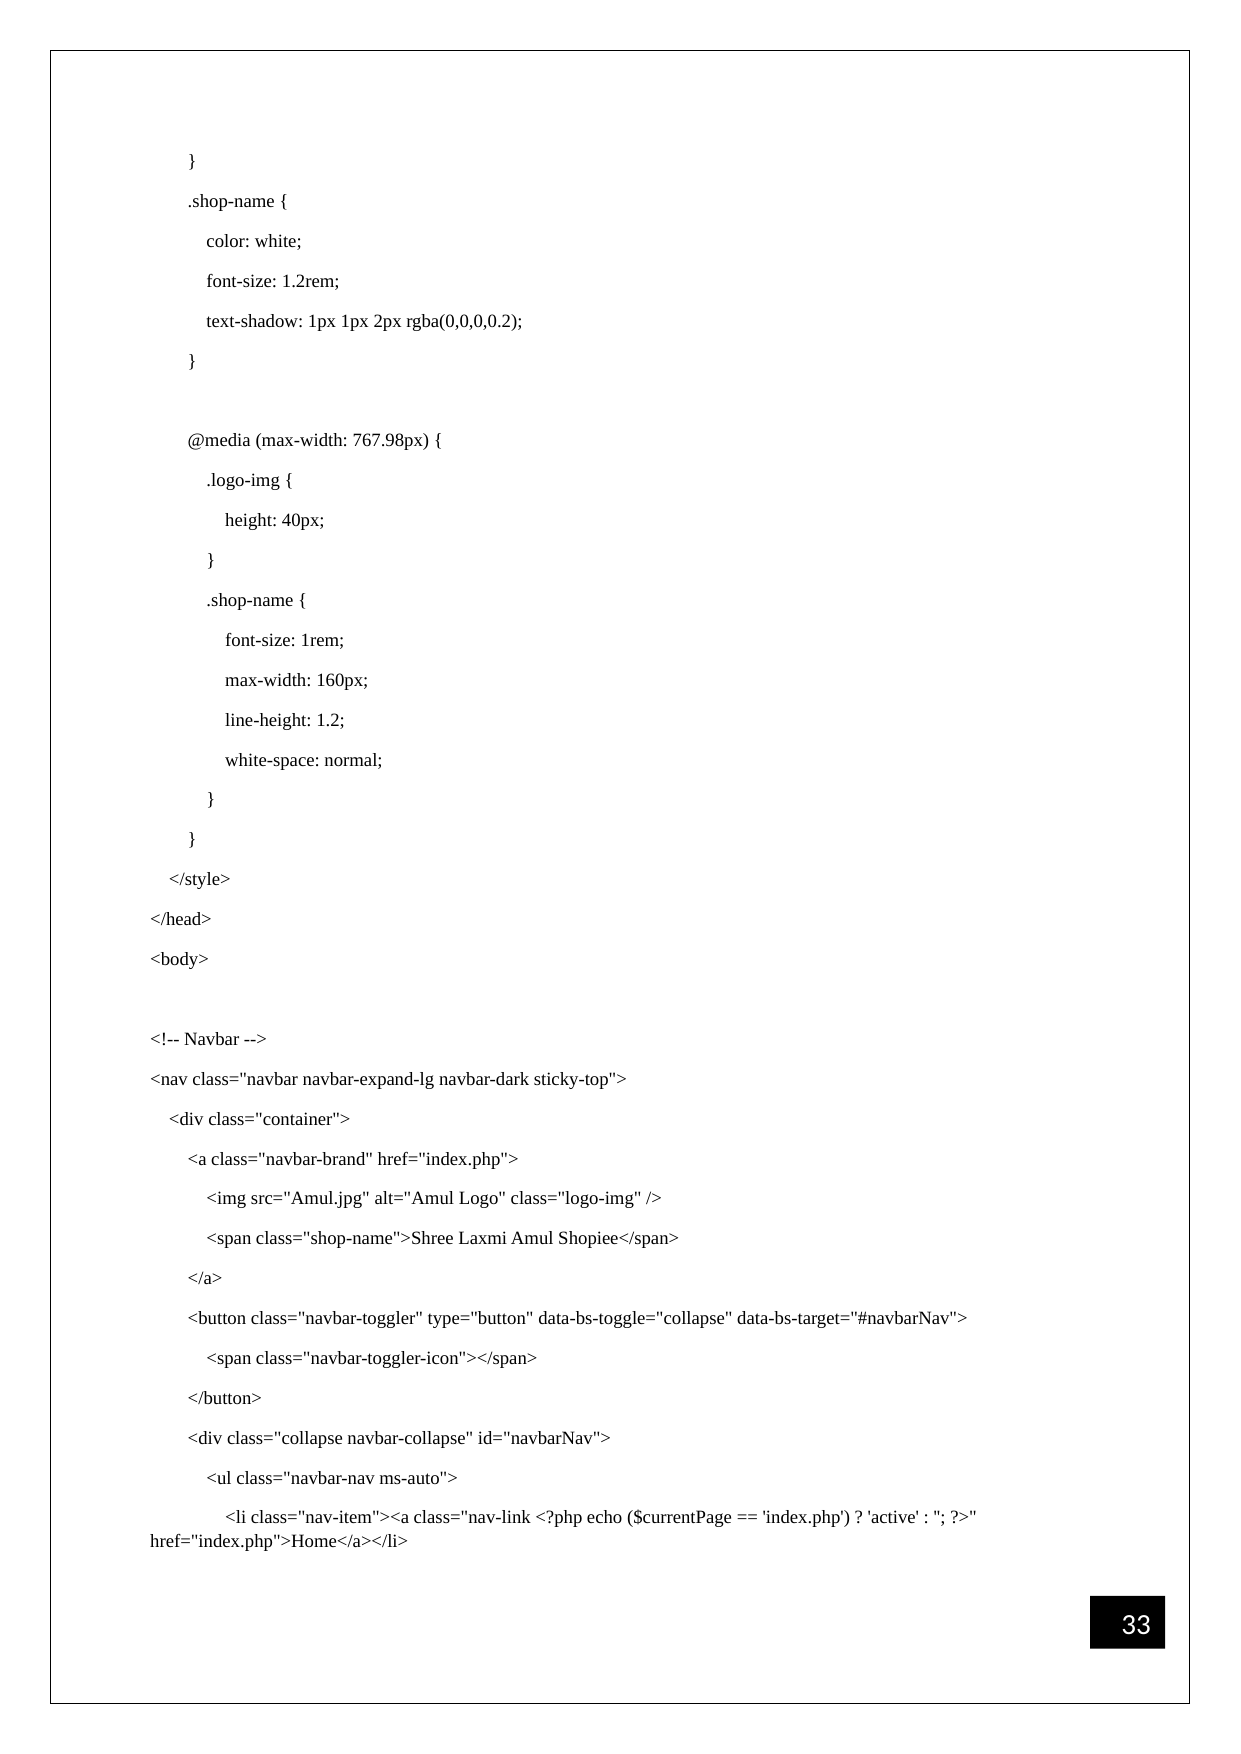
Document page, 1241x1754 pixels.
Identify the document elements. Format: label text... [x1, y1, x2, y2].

text color: white; [150, 230, 1090, 251]
text </style> [150, 868, 1090, 890]
text <span class="navbar-toggler-icon"></span> [150, 1347, 1090, 1368]
text <div class="collapse navbar-collapse" id="navbarNav"> [150, 1427, 1090, 1448]
text </head> [150, 908, 1090, 929]
text } [150, 828, 1090, 850]
text <ul class="navbar-nav ms-auto"> [150, 1467, 1090, 1488]
text white-space: normal; [150, 748, 1090, 770]
text font-size: 1rem; [150, 629, 1090, 650]
text <a class="navbar-brand" href="index.php"> [150, 1147, 1090, 1169]
text </button> [150, 1387, 1090, 1408]
text max-width: 160px; [150, 669, 1090, 690]
text <nav class="navbar navbar-expand-lg navbar-dark sticky-top"> [150, 1068, 1090, 1089]
text height: 40px; [150, 509, 1090, 531]
text <!-- Navbar --> [150, 1028, 1090, 1049]
text <div class="container"> [150, 1107, 1090, 1129]
text <button class="navbar-toggler" type="button" data-bs-toggle="collapse" data-bs-target="#navbarNav"> [150, 1307, 1090, 1328]
text <img src="Amul.jpg" alt="Amul Logo" class="logo-img" /> [150, 1187, 1090, 1209]
text } [150, 349, 1090, 371]
text .logo-img { [150, 469, 1090, 491]
text .shop-name { [150, 190, 1090, 211]
text text-shadow: 1px 1px 2px rgba(0,0,0,0.2); [150, 309, 1090, 331]
text } [150, 549, 1090, 571]
text } [150, 788, 1090, 810]
text font-size: 1.2rem; [150, 270, 1090, 291]
text } [150, 150, 1090, 172]
text .shop-name { [150, 589, 1090, 610]
text </a> [150, 1267, 1090, 1289]
text <span class="shop-name">Shree Laxmi Amul Shopiee</span> [150, 1227, 1090, 1249]
text <li class="nav-item"><a class="nav-link <?php echo ($currentPage == 'index.php') ? 'active' : ''; ?>" href="index.php">Home</a></li> [150, 1506, 1090, 1551]
text <body> [150, 948, 1090, 969]
text line-height: 1.2; [150, 708, 1090, 730]
text @media (max-width: 767.98px) { [150, 429, 1090, 451]
